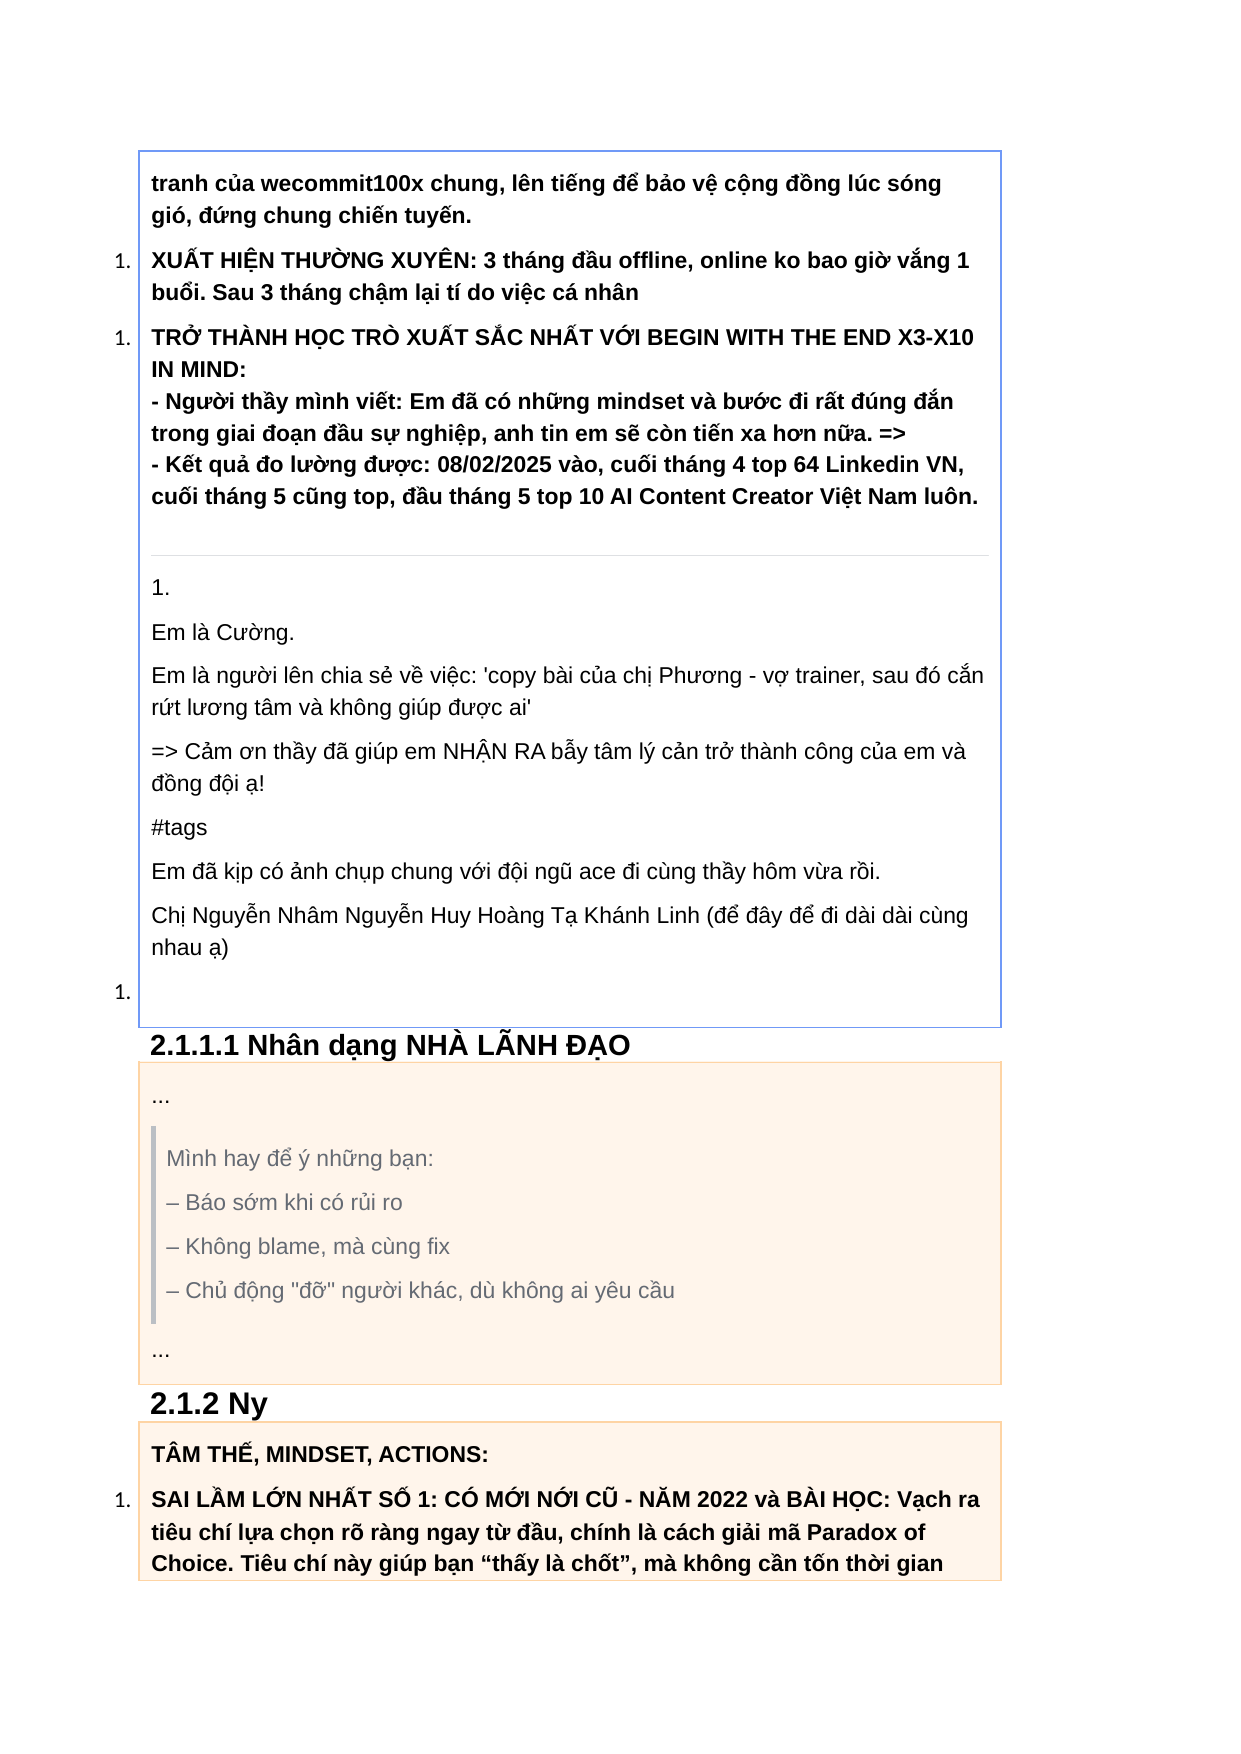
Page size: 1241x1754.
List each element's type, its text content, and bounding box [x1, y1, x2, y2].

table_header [140, 1423, 1000, 1580]
table_header ... ... [140, 1063, 1000, 1384]
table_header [140, 152, 1000, 1026]
